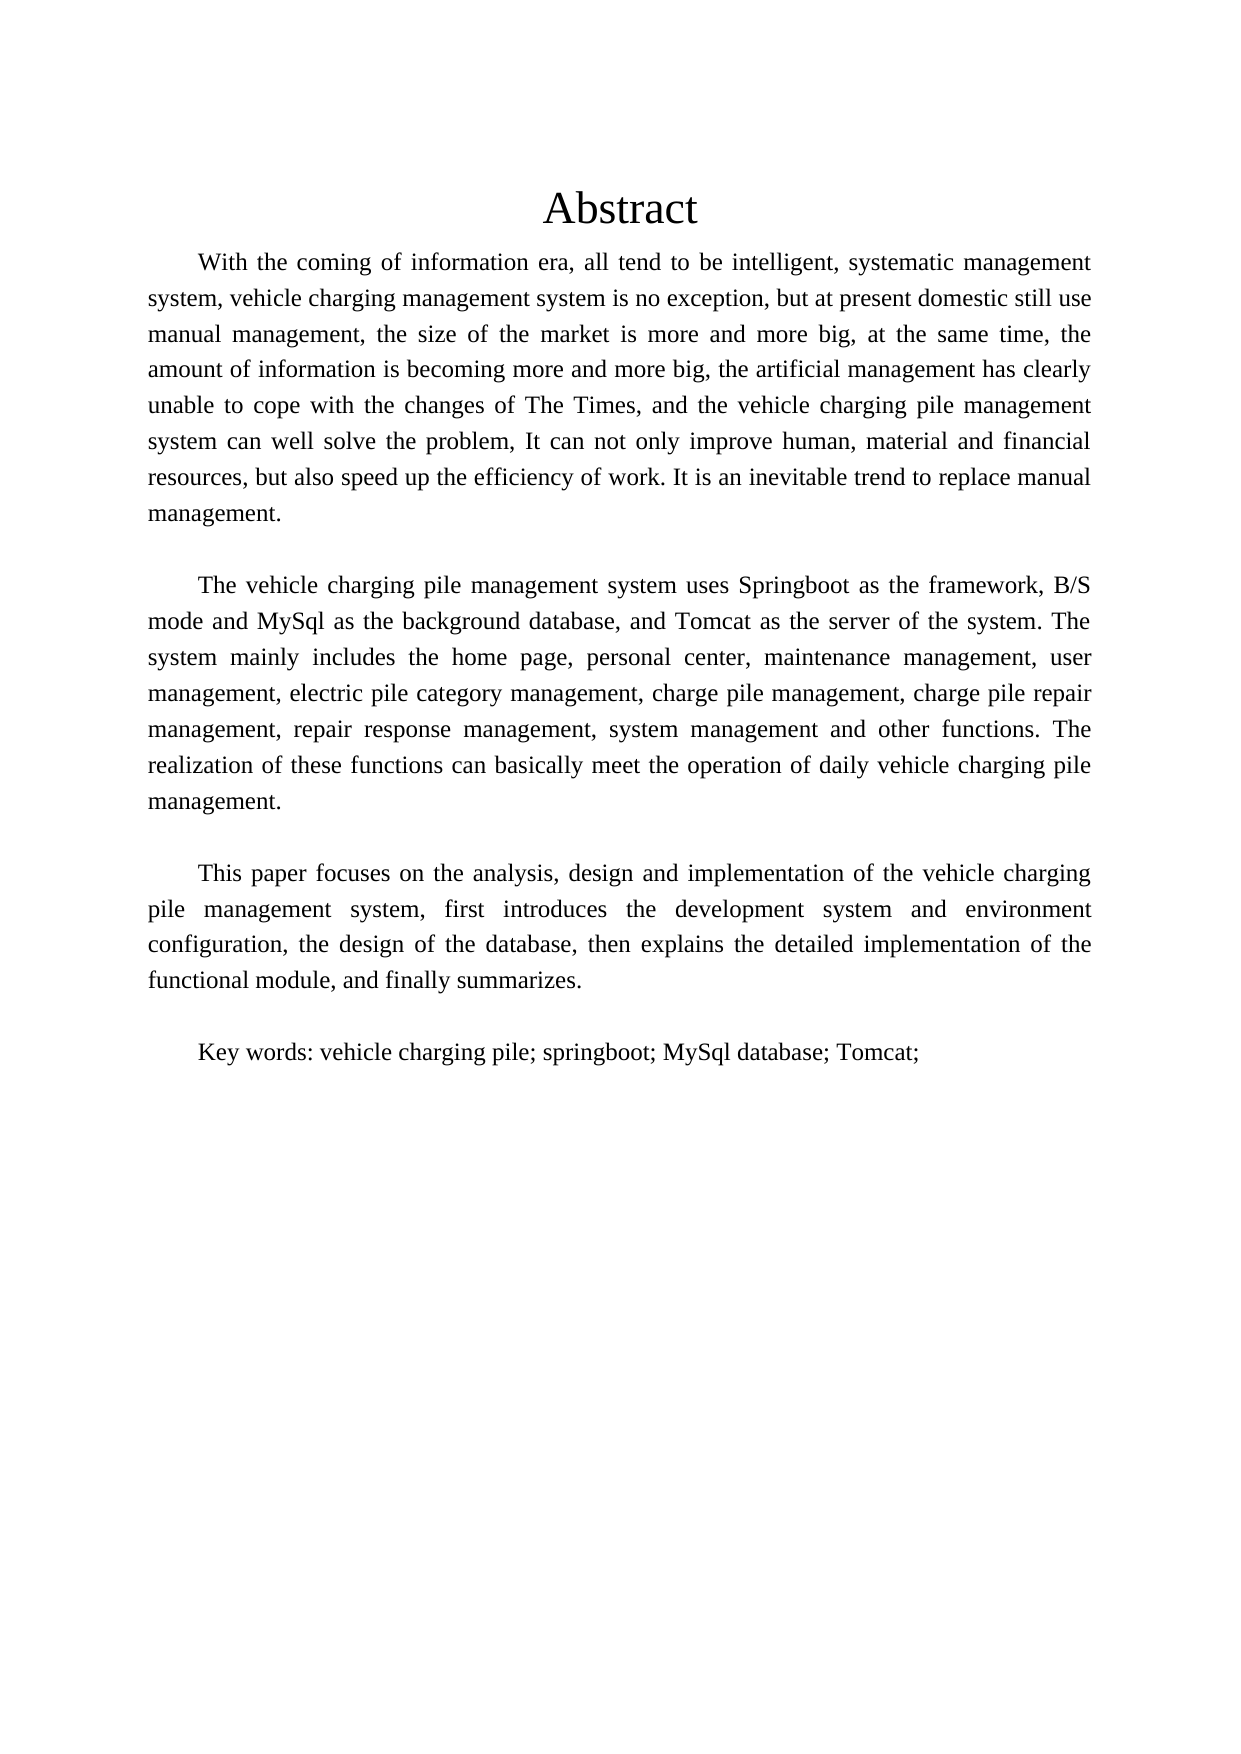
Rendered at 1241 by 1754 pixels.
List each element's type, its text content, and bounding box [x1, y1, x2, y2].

text With the coming of information era, all tend to be intelligent, systematic management system, vehicle charging management system is no exception, but at present domestic still use manual management, the size of the market is more and more big, at the same time, the amount of information is becoming more and more big, the artificial management has clearly unable to cope with the changes of The Times, and the vehicle charging pile management system can well solve the problem, It can not only improve human, material and financial resources, but also speed up the efficiency of work. It is an inevitable trend to replace manual management. [148, 247, 1092, 527]
text Abstract [148, 181, 1092, 234]
text This paper focuses on the analysis, design and implementation of the vehicle charging pile management system, first introduces the development system and environment configuration, the design of the database, then explains the detailed implementation of the functional module, and finally summarizes. [148, 858, 1092, 994]
text Key words: vehicle charging pile; springboot; MySql database; Tomcat; [148, 1037, 1092, 1066]
text The vehicle charging pile management system uses Springboot as the framework, B/S mode and MySql as the background database, and Tomcat as the server of the system. The system mainly includes the home page, personal center, maintenance management, user management, electric pile category management, charge pile management, charge pile repair management, repair response management, system management and other functions. The realization of these functions can basically meet the operation of daily vehicle charging pile management. [148, 570, 1092, 814]
